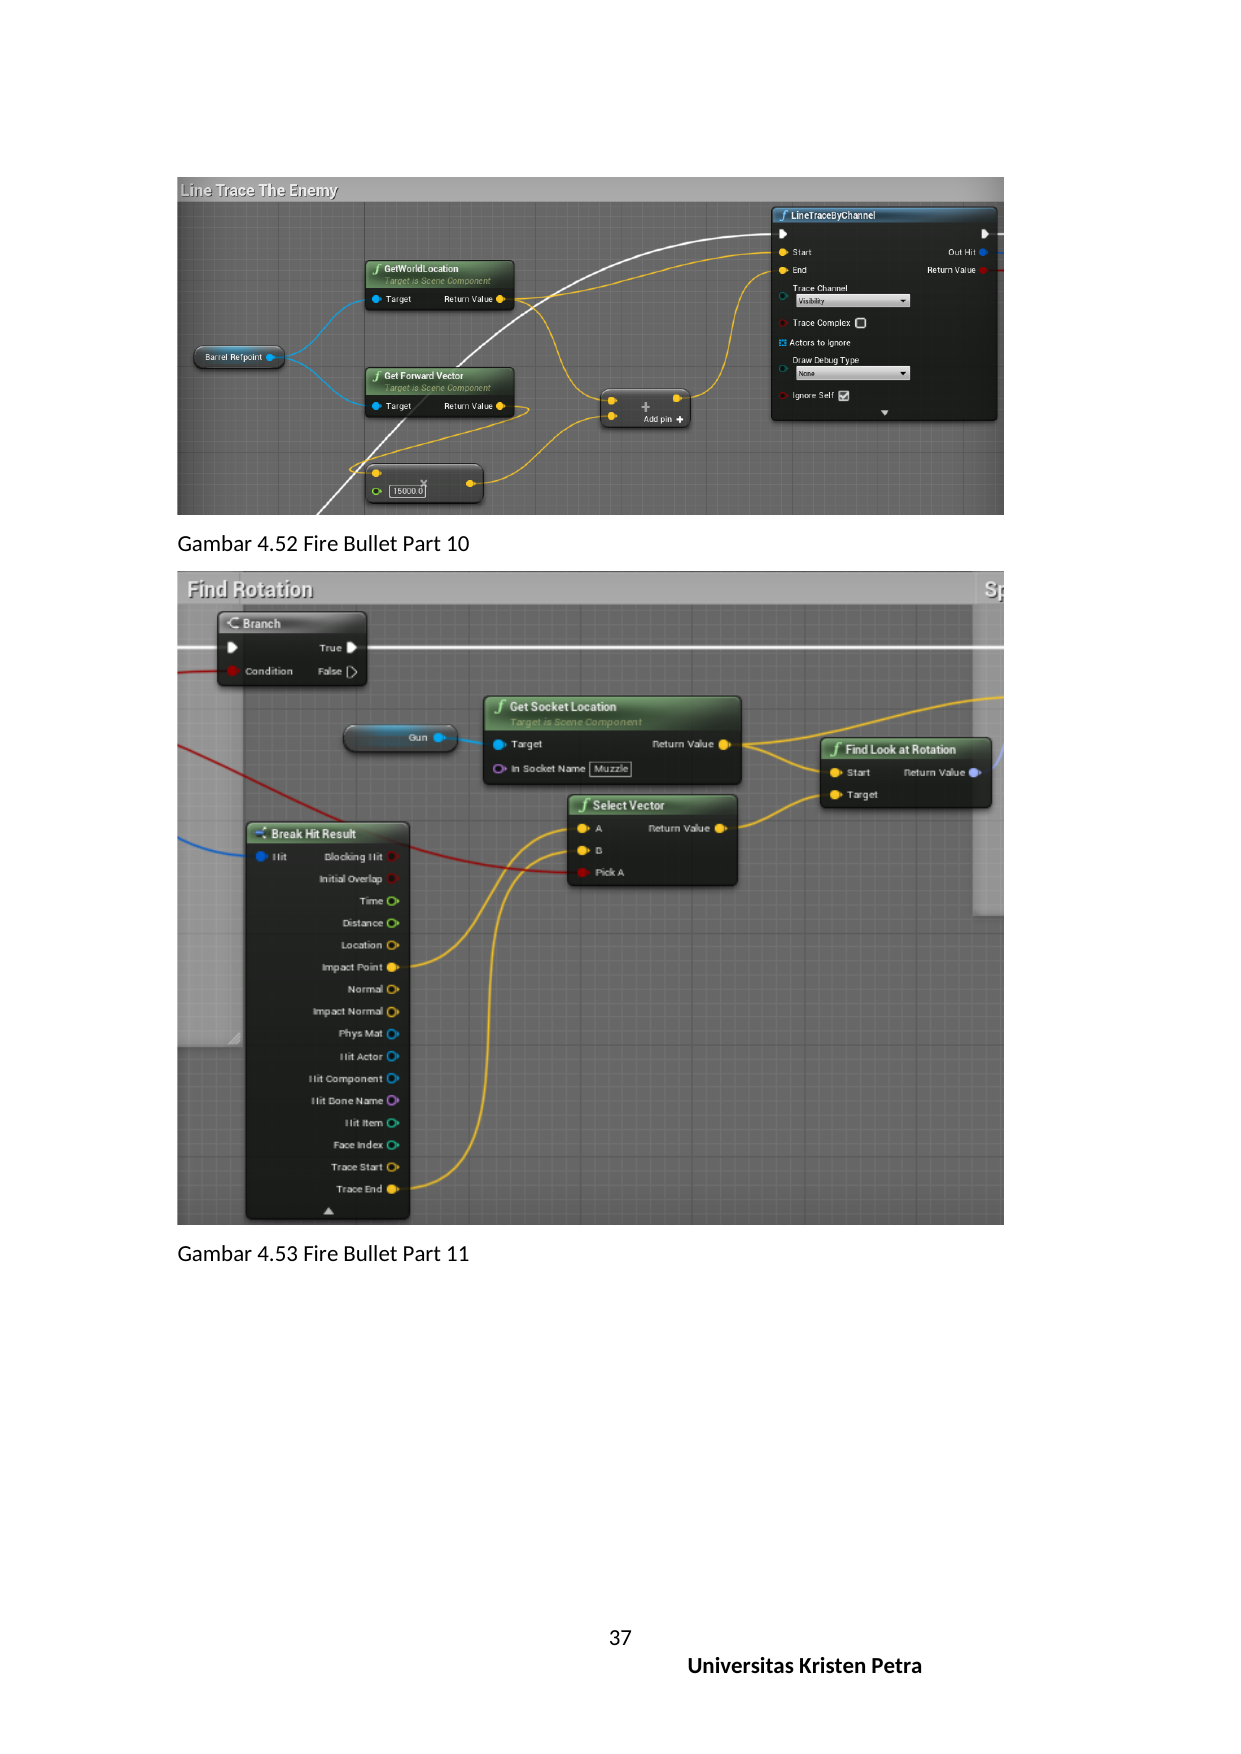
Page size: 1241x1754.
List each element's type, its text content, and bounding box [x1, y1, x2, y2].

picture [177, 571, 1004, 1225]
picture [177, 177, 1004, 515]
